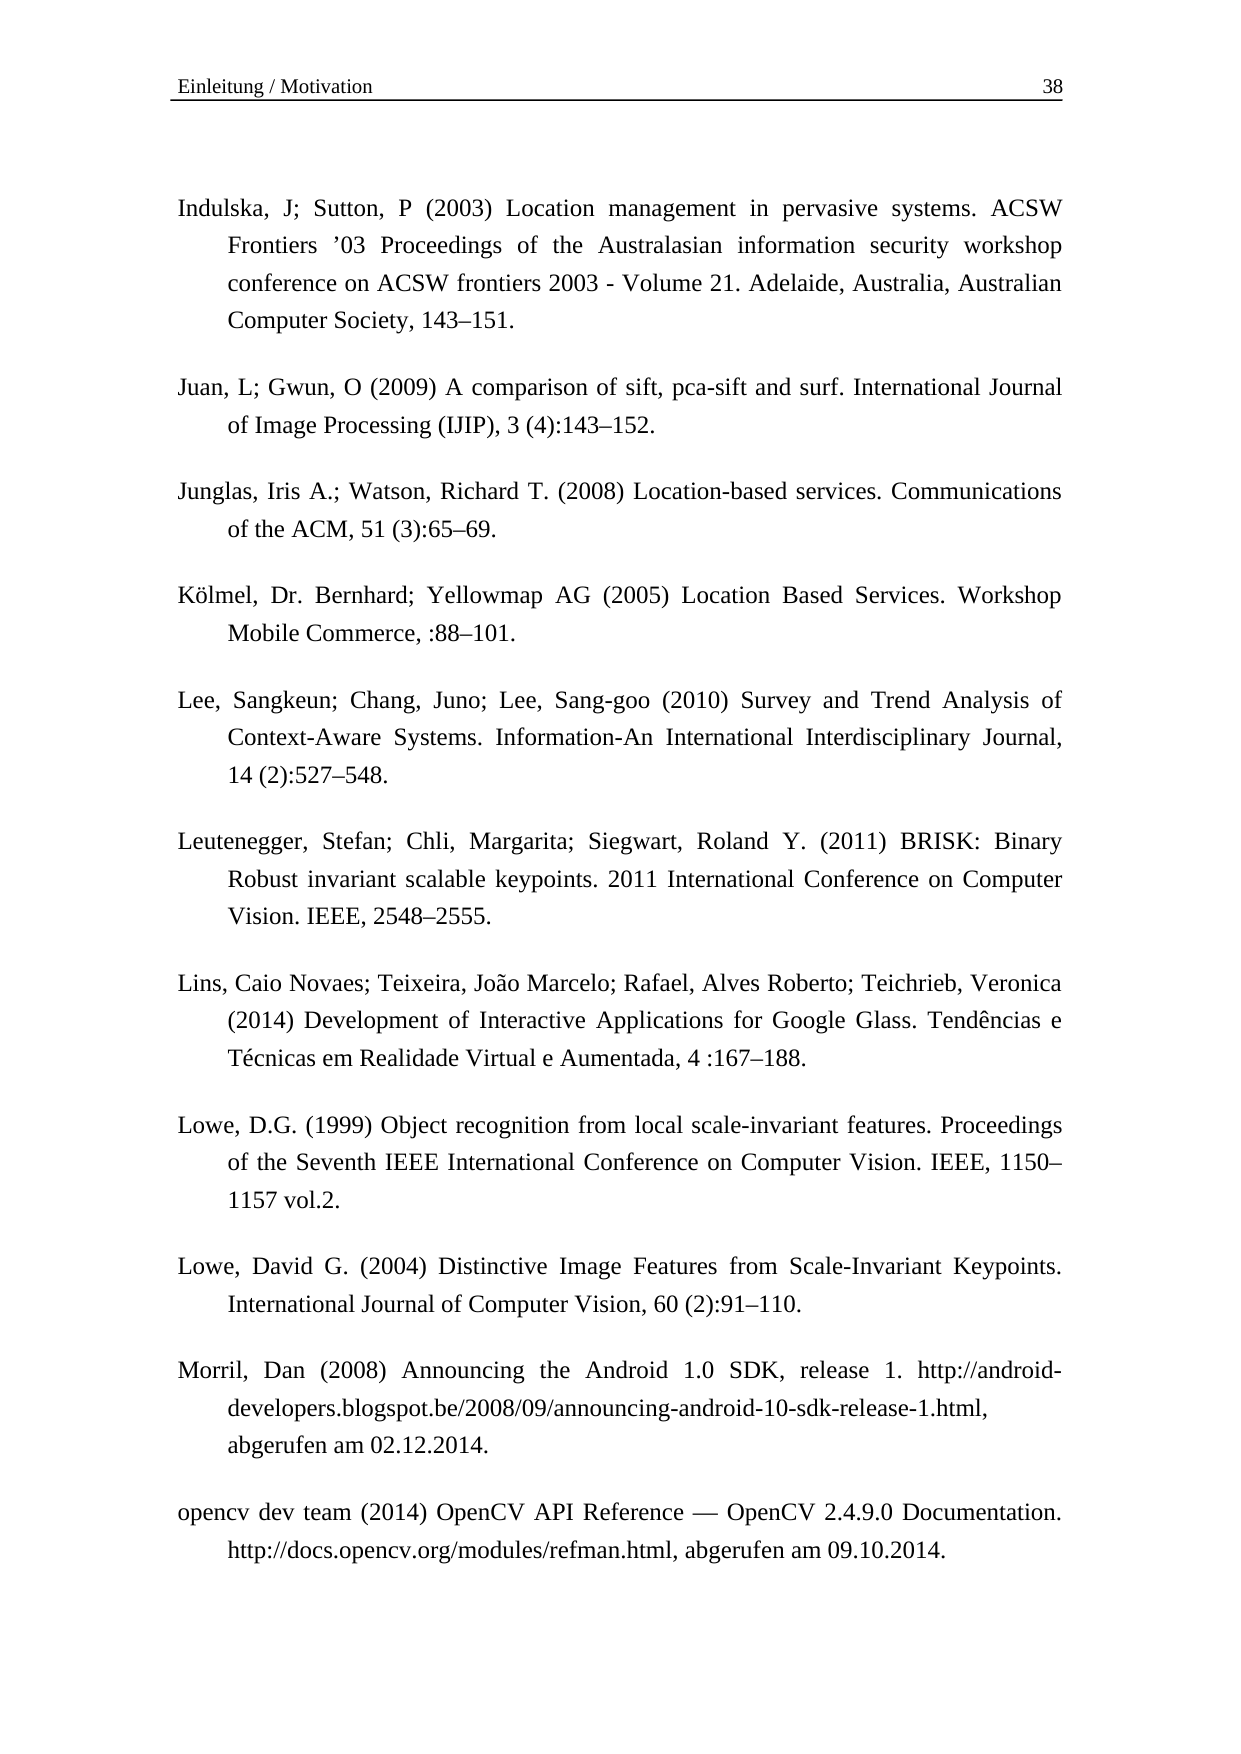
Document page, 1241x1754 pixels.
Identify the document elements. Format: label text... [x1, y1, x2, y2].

text opencv dev team (2014) OpenCV API Reference — OpenCV 2.4.9.0 Documentation. http://docs.opencv.org/modules/refman.html, abgerufen am 09.10.2014. [177, 1488, 1063, 1563]
text Indulska, J; Sutton, P (2003) Location management in pervasive systems. ACSW Frontiers ’03 Proceedings of the Australasian information security workshop conference on ACSW frontiers 2003 - Volume 21. Adelaide, Australia, Australian Computer Society, 143–151. [177, 184, 1063, 334]
text Lowe, David G. (2004) Distinctive Image Features from Scale-Invariant Keypoints. International Journal of Computer Vision, 60 (2):91–110. [177, 1243, 1063, 1318]
text Leutenegger, Stefan; Chli, Margarita; Siegwart, Roland Y. (2011) BRISK: Binary Robust invariant scalable keypoints. 2011 International Conference on Computer Vision. IEEE, 2548–2555. [177, 818, 1063, 930]
text Lowe, D.G. (1999) Object recognition from local scale-invariant features. Proceedings of the Seventh IEEE International Conference on Computer Vision. IEEE, 1150–1157 vol.2. [177, 1101, 1063, 1213]
text Lins, Caio Novaes; Teixeira, João Marcelo; Rafael, Alves Roberto; Teichrieb, Veronica (2014) Development of Interactive Applications for Google Glass. Tendências e Técnicas em Realidade Virtual e Aumentada, 4 :167–188. [177, 959, 1063, 1072]
text Lee, Sangkeun; Chang, Juno; Lee, Sang-goo (2010) Survey and Trend Analysis of Context-Aware Systems. Information-An International Interdisciplinary Journal, 14 (2):527–548. [177, 676, 1063, 788]
text Juan, L; Gwun, O (2009) A comparison of sift, pca-sift and surf. International Journal of Image Processing (IJIP), 3 (4):143–152. [177, 363, 1063, 438]
text Junglas, Iris A.; Watson, Richard T. (2008) Location-based services. Communications of the ACM, 51 (3):65–69. [177, 468, 1063, 543]
text Kölmel, Dr. Bernhard; Yellowmap AG (2005) Location Based Services. Workshop Mobile Commerce, :88–101. [177, 572, 1063, 647]
text Morril, Dan (2008) Announcing the Android 1.0 SDK, release 1. http://android-developers.blogspot.be/2008/09/announcing-android-10-sdk-release-1.html, abgerufen am 02.12.2014. [177, 1347, 1063, 1459]
